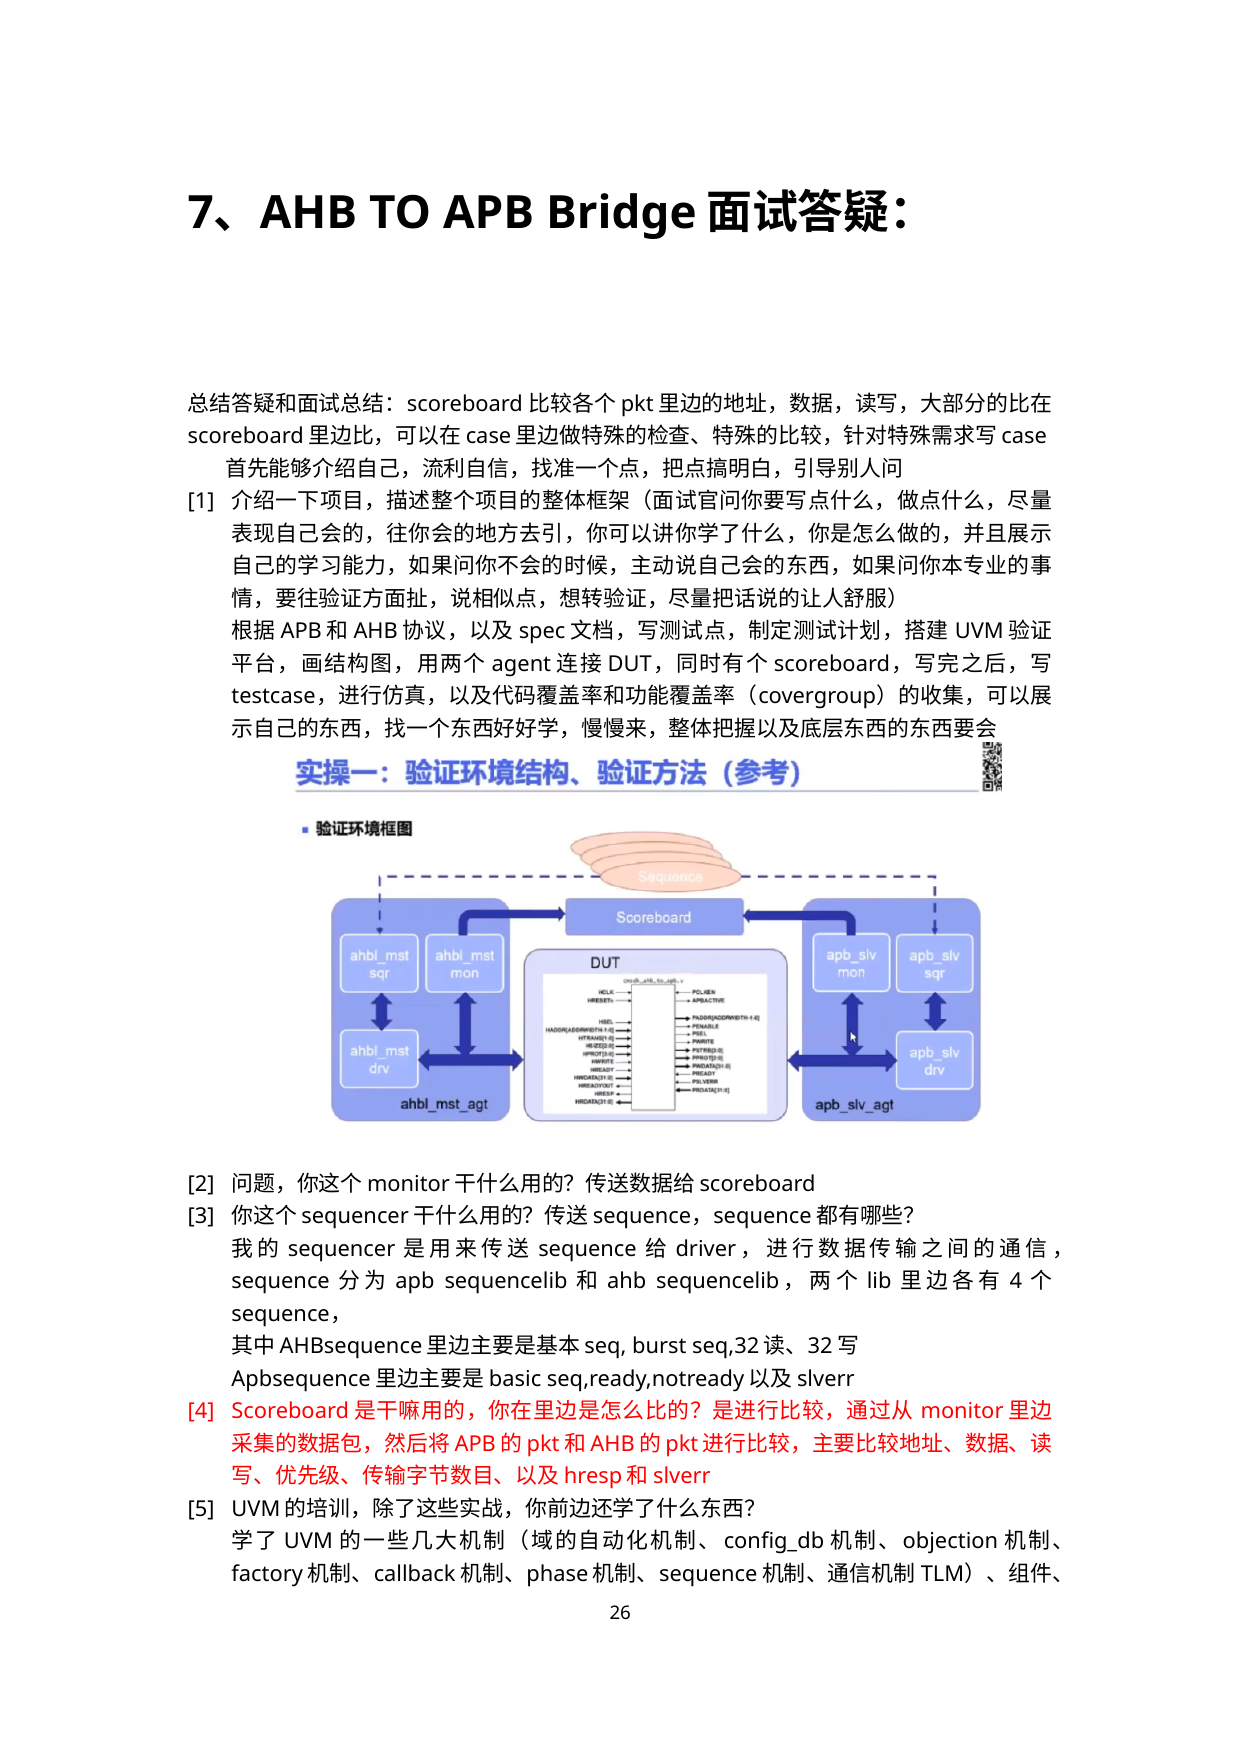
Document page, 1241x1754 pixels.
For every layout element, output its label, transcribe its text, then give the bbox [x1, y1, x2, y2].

list 其中AHBsequence里边主要是基本seq, burst seq,32读、32写 [231, 1328, 1053, 1360]
list 问题，你这个monitor干什么用的？传送数据给scoreboard [187, 1165, 1053, 1198]
list 根据APB和AHB协议，以及spec文档，写测试点，制定测试计划，搭建UVM验证平台，画结构图，用两个agent连接DUT，同时有个scoreboard，写完之后，写testcase，进行仿真，以及代码覆盖率和功能覆盖率（covergroup）的收集，可以展示自己的东西，找一个东西好好学，慢慢来，整体把握以及底层东西的东西要会 [231, 613, 1053, 743]
list Apbsequence里边主要是basic seq,ready,notready以及slverr [231, 1360, 1053, 1393]
list 首先能够介绍自己，流利自信，找准一个点，把点搞明白，引导别人问 [225, 450, 1053, 483]
list 介绍一下项目，描述整个项目的整体框架（面试官问你要写点什么，做点什么，尽量表现自己会的，往你会的地方去引，你可以讲你学了什么，你是怎么做的，并且展示自己的学习能力，如果问你不会的时候，主动说自己会的东西，如果问你本专业的事情，要往验证方面扯，说相似点，想转验证，尽量把话说的让人舒服） [187, 483, 1053, 613]
list 你这个sequencer干什么用的？传送sequence，sequence都有哪些？ [187, 1198, 1053, 1230]
list Scoreboard是干嘛用的，你在里边是怎么比的？是进行比较，通过从monitor里边采集的数据包，然后将APB的pkt和AHB的pkt进行比较，主要比较地址、数据、读写、优先级、传输字节数目、以及hresp和slverr [187, 1393, 1053, 1490]
subtitle 7、AHB TO APB Bridge面试答疑： [187, 160, 1053, 257]
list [231, 1523, 1053, 1588]
picture [282, 742, 1002, 1137]
list UVM的培训，除了这些实战，你前边还学了什么东西？ [187, 1490, 1053, 1523]
text 总结答疑和面试总结：scoreboard 比较各个pkt里边的地址，数据，读写，大部分的比在scoreboard里边比，可以在case里边做特殊的检查、特殊的比较，针对特殊需求写case [187, 385, 1053, 450]
list 我的sequencer是用来传送sequence给driver，进行数据传输之间的通信，sequence分为apb sequencelib和ahb sequencelib，两个lib里边各有4个sequence， [231, 1230, 1053, 1328]
